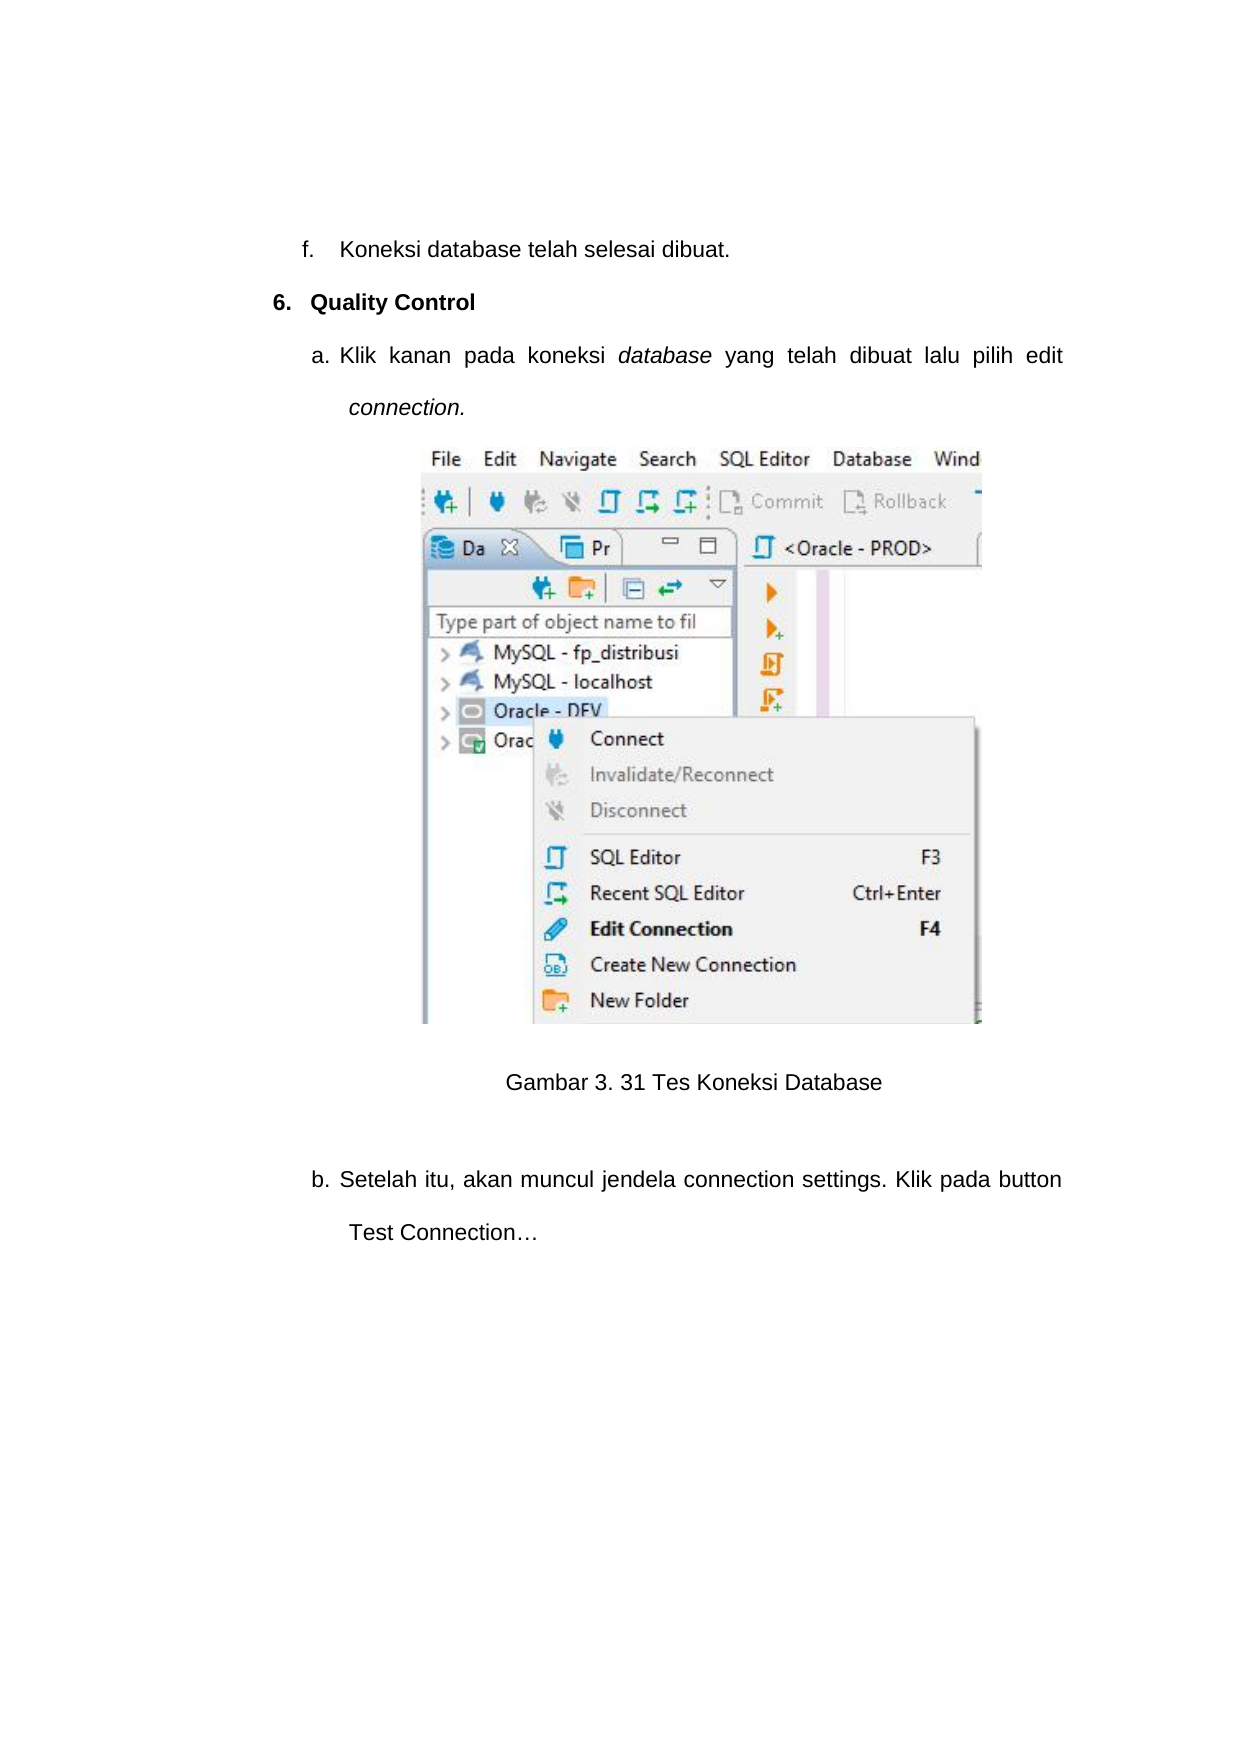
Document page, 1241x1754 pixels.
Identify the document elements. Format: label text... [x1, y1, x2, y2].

text Gambar 3. 31 Tes Koneksi Database [325, 1069, 1063, 1095]
picture [420, 447, 982, 1024]
list Klik kanan pada koneksi database yang telah dibuat lalu pilih edit connection. [311, 342, 1063, 421]
list Setelah itu, akan muncul jendela connection settings. Klik pada button Test Connection… [311, 1166, 1063, 1245]
subtitle Quality Control [273, 289, 1063, 315]
list Koneksi database telah selesai dibuat. [302, 236, 1063, 263]
